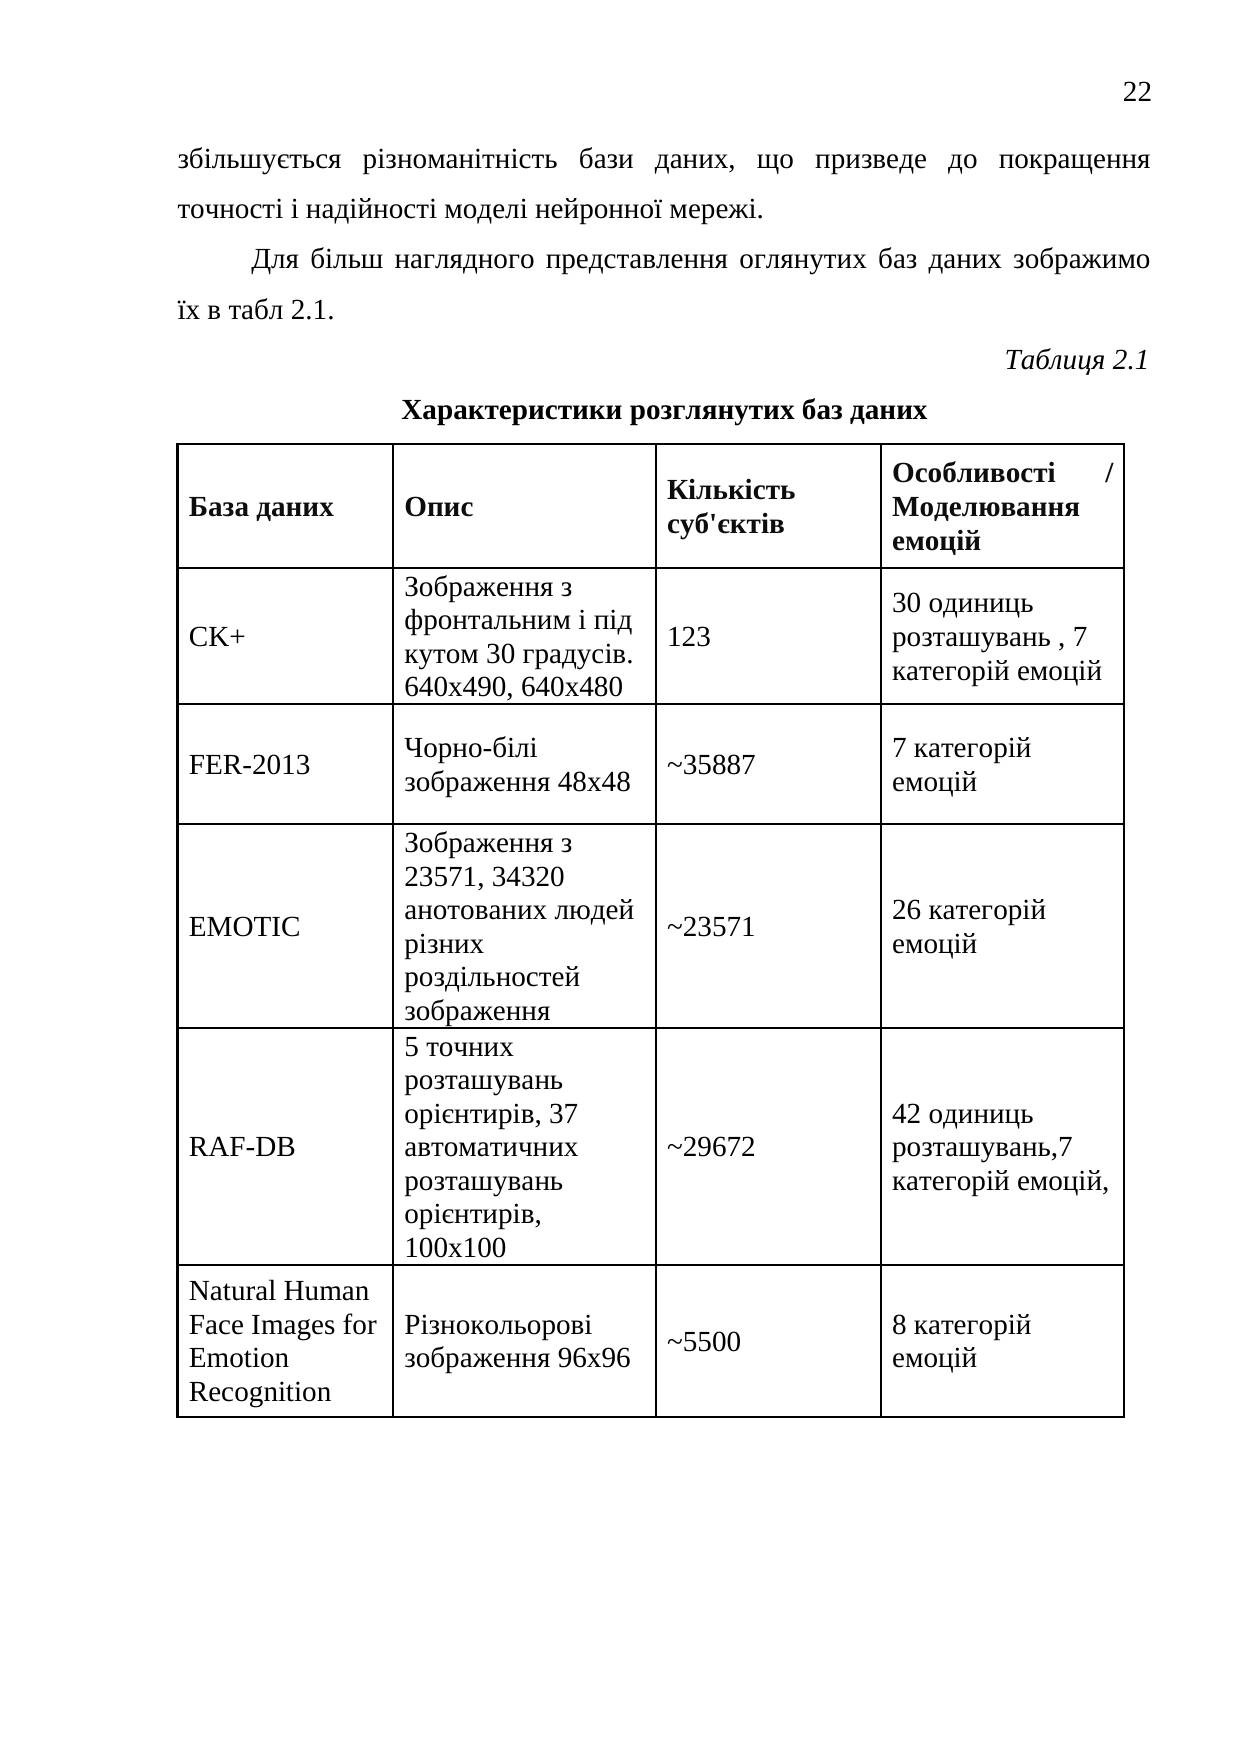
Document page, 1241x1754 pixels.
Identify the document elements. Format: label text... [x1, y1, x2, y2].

table_cell 5 точних розташувань орієнтирів, 37 автоматичних розташувань орієнтирів, 100x100 [394, 1029, 655, 1263]
table_cell 42 одиниць розташувань,7 категорій емоцій, [882, 1029, 1123, 1263]
table_cell Зображення з фронтальним і під кутом 30 градусів. 640x490, 640x480 [394, 569, 655, 703]
table_cell CK+ [179, 569, 392, 703]
table_cell 26 категорій емоцій [882, 825, 1123, 1027]
table_cell ~23571 [657, 825, 880, 1027]
table_cell EMOTIC [179, 825, 392, 1027]
table_header База даних [179, 445, 392, 567]
table_cell ~5500 [657, 1266, 880, 1416]
table_cell Чорно-білі зображення 48x48 [394, 705, 655, 823]
table_cell ~35887 [657, 705, 880, 823]
table_cell 123 [657, 569, 880, 703]
table_header Особливості / Моделювання емоцій [882, 445, 1123, 567]
table_cell FER-2013 [179, 705, 392, 823]
table_header Опис [394, 445, 655, 567]
table_cell Зображення з 23571, 34320 анотованих людей різних роздільностей зображення [394, 825, 655, 1027]
text Характеристики розглянутих баз даних [177, 392, 1152, 426]
table_cell Natural Human Face Images for Emotion Recognition [179, 1266, 392, 1416]
table_cell 8 категорій емоцій [882, 1266, 1123, 1416]
table_cell 7 категорій емоцій [882, 705, 1123, 823]
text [177, 141, 1152, 225]
text Для більш наглядного представлення оглянутих баз даних зображимо їх в табл 2.1. [177, 242, 1152, 325]
table_cell Різнокольорові зображення 96х96 [394, 1266, 655, 1416]
text Таблиця 2.1 [177, 342, 1152, 376]
table_cell 30 одиниць розташувань , 7 категорій емоцій [882, 569, 1123, 703]
table_cell ~29672 [657, 1029, 880, 1263]
table_header Кількість суб'єктів [657, 445, 880, 567]
table_cell RAF-DB [179, 1029, 392, 1263]
